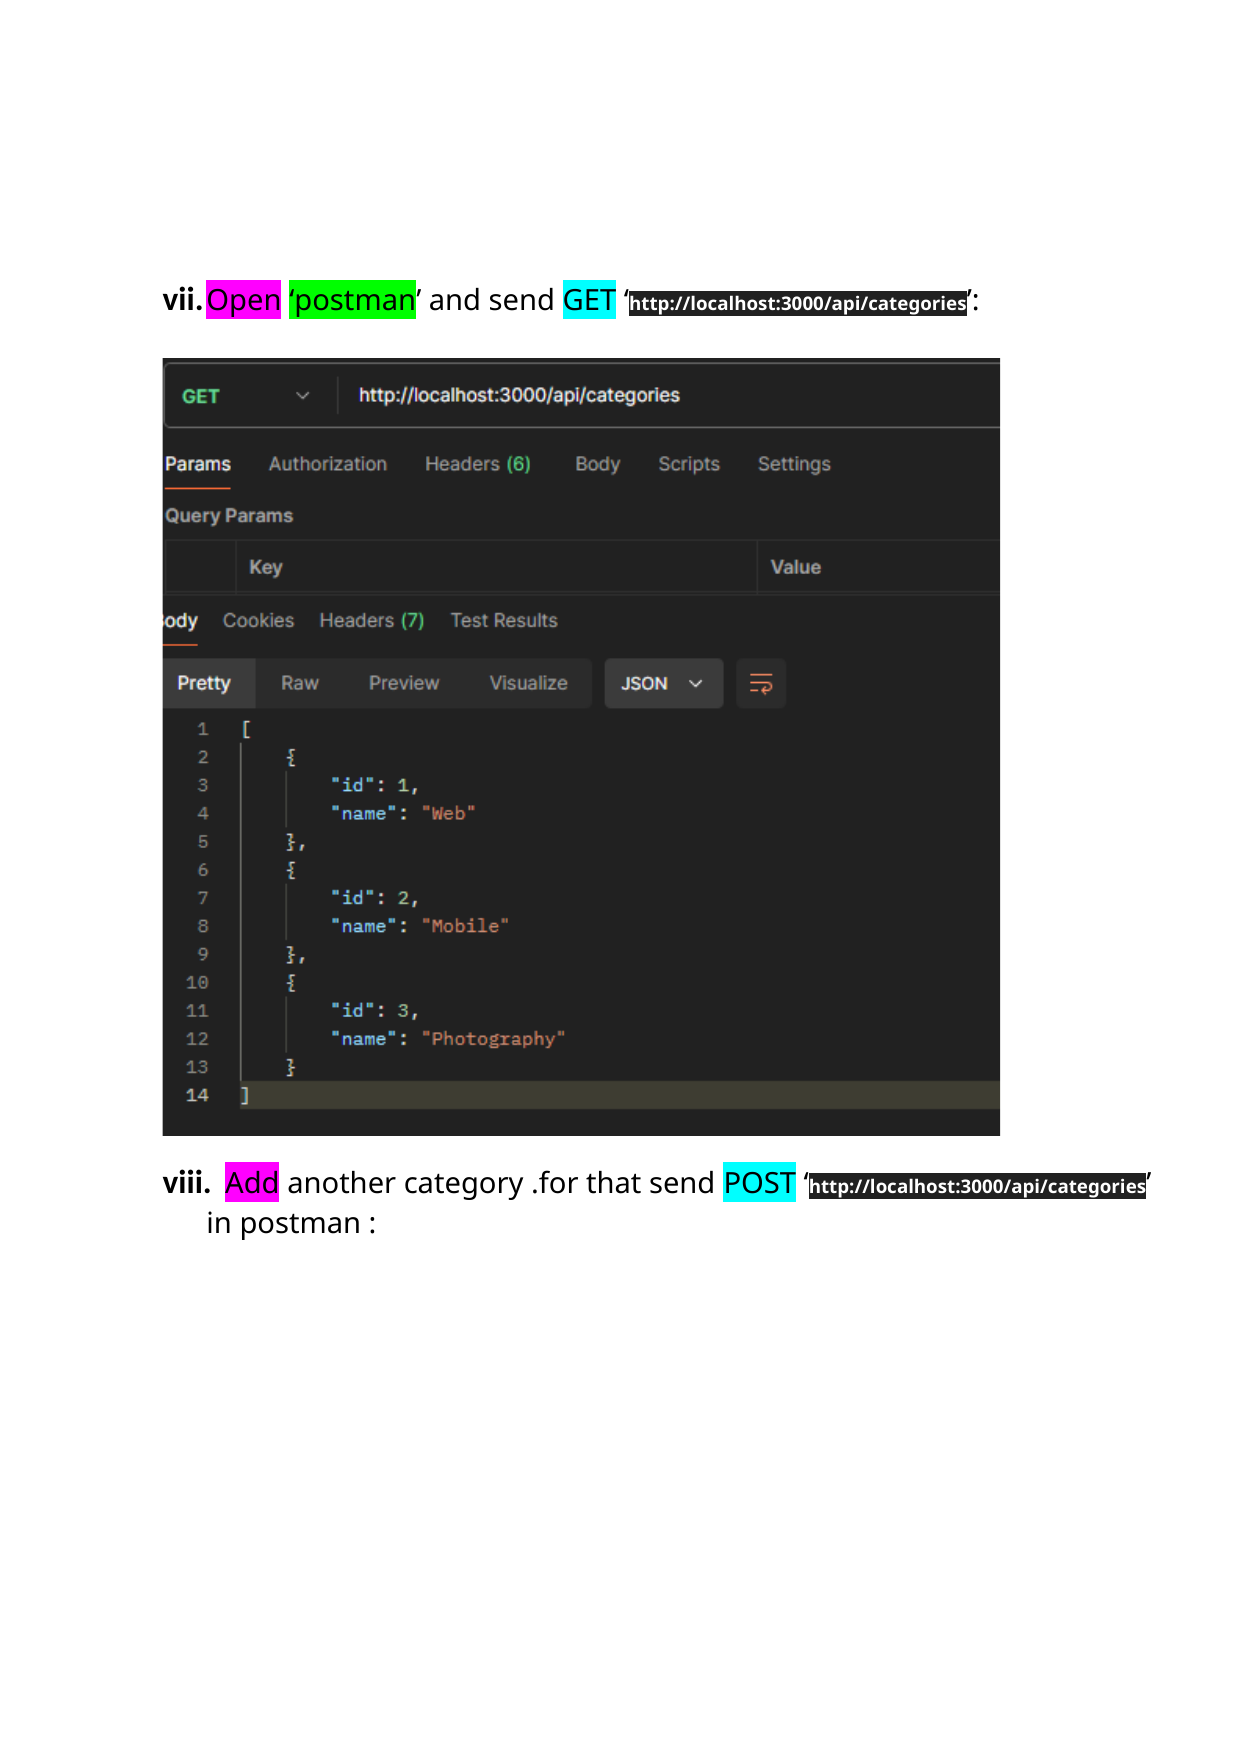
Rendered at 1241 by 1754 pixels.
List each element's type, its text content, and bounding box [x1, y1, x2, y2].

list Add another category .for that send POST ‘http://localhost:3000/api/categories’ in postman : [162, 1161, 1165, 1242]
picture [162, 358, 1001, 1136]
list Open ‘postman’ and send GET ‘http://localhost:3000/api/categories’: [162, 278, 1165, 319]
